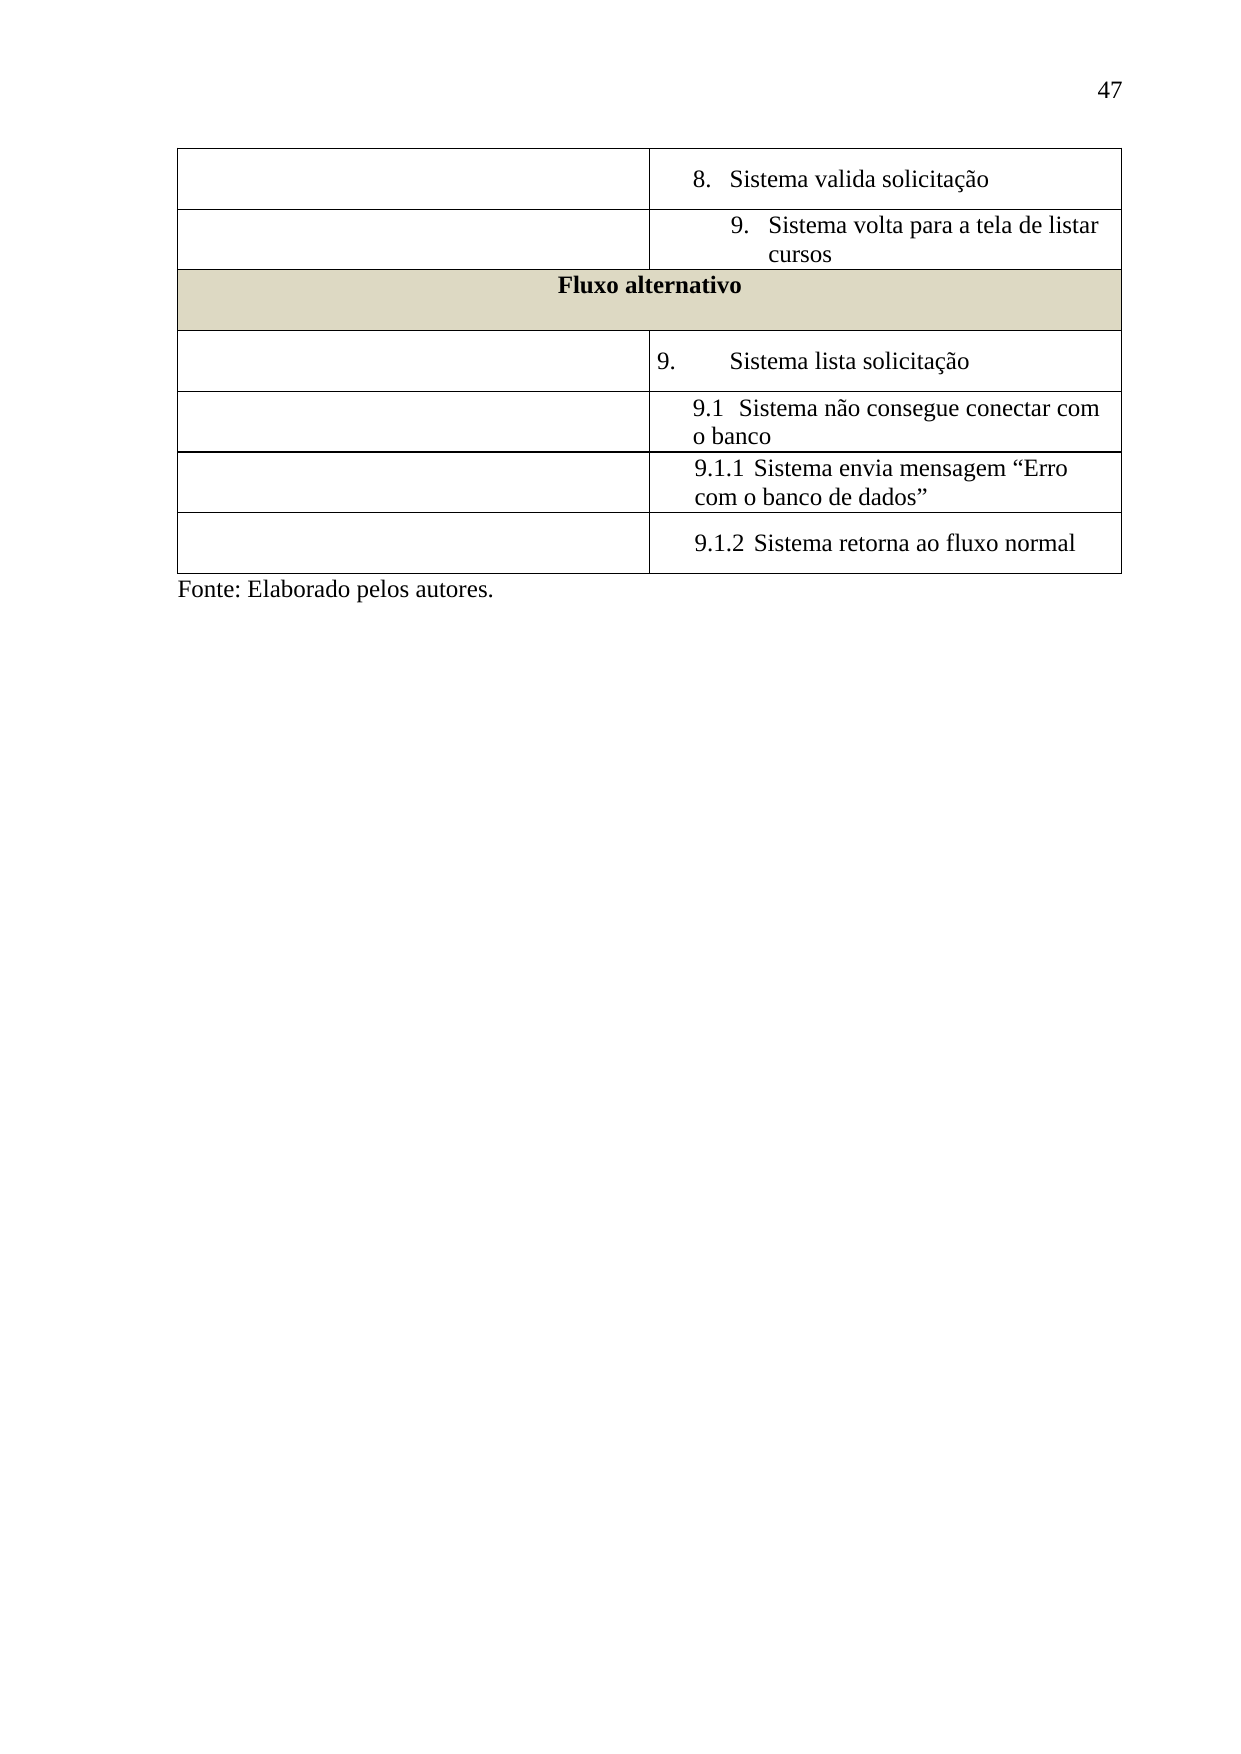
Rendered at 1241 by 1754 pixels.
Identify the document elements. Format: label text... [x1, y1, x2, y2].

table_cell [178, 513, 649, 573]
table_cell Sistema lista solicitação [650, 331, 1121, 391]
table_cell [178, 392, 649, 451]
table_cell [178, 149, 649, 208]
table_cell Sistema retorna ao fluxo normal [650, 513, 1121, 573]
table_cell Sistema não consegue conectar com o banco [650, 392, 1121, 451]
table_cell Sistema volta para a tela de listar cursos [650, 210, 1121, 269]
table_cell [178, 453, 649, 512]
text Fonte: Elaborado pelos autores. [177, 574, 1122, 603]
table_cell Sistema valida solicitação [650, 149, 1121, 208]
table_cell [178, 331, 649, 391]
table_cell Sistema envia mensagem “Erro com o banco de dados” [650, 453, 1121, 512]
table_cell Fluxo alternativo [178, 270, 1121, 330]
table_cell [178, 210, 649, 269]
